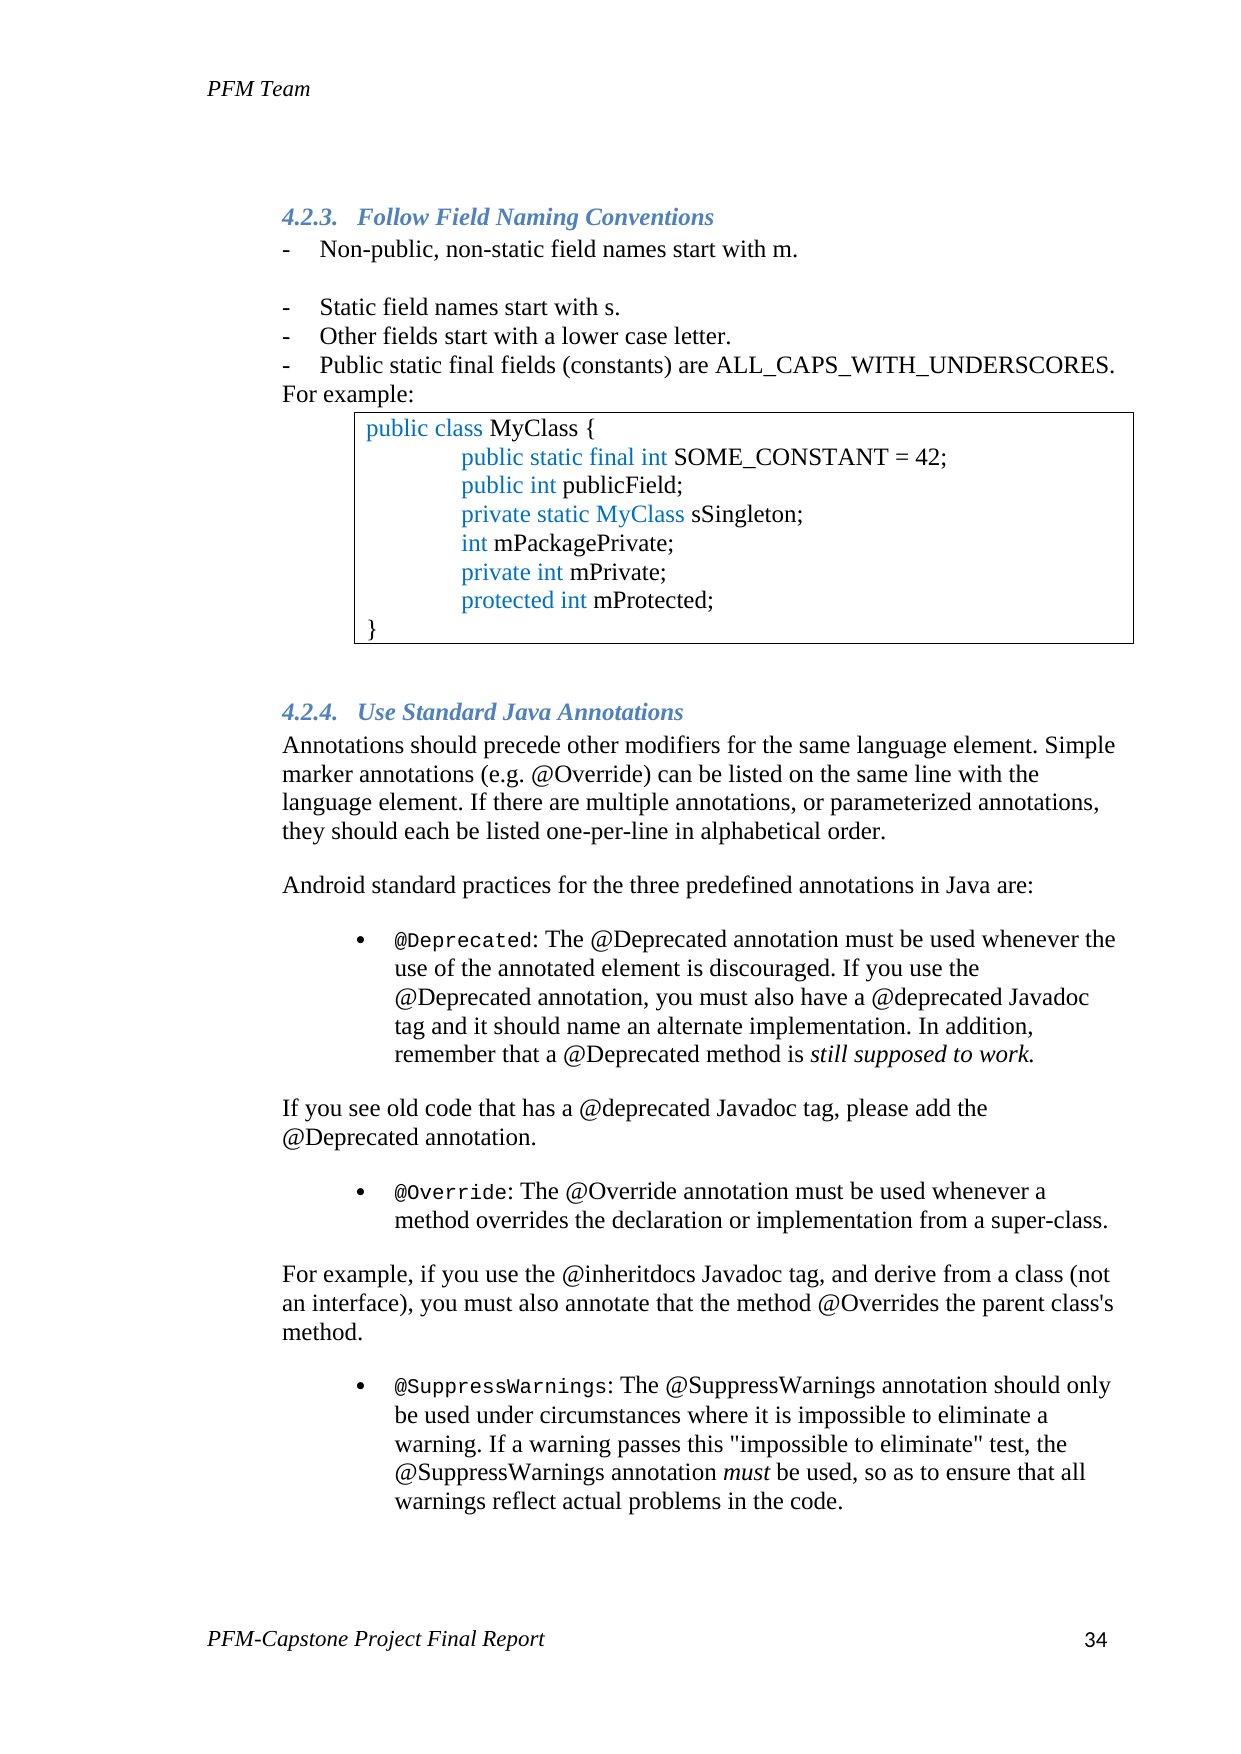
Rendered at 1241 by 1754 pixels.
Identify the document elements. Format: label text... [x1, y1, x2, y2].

list @SuppressWarnings: The @SuppressWarnings annotation should only be used under circumstances where it is impossible to eliminate a warning. If a warning passes this "impossible to eliminate" test, the @SuppressWarnings annotation must be used, so as to ensure that all warnings reflect actual problems in the code. [357, 1429, 1122, 1573]
text For example, if you use the @inheritdocs Javadoc tag, and derive from a class (not an interface), you must also annotate that the method @Overrides the parent class's method. [282, 1317, 1122, 1404]
text Android standard practices for the three predefined annotations in Java are: [207, 928, 1122, 957]
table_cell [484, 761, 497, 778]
text If you see old code that has a @deprecated Javadoc tag, please add the @Deprecated annotation. [282, 1152, 1122, 1209]
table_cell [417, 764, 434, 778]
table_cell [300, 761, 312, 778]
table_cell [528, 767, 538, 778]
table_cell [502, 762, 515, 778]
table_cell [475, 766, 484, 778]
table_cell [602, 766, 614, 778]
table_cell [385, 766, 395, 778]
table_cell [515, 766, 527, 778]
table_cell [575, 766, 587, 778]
text Annotations should precede other modifiers for the same language element. Simple marker annotations (e.g. @Override) can be listed on the same line with the language element. If there are multiple annotations, or parameterized annotations, they should each be listed one-per-line in alphabetical order. [282, 788, 1122, 903]
text For example: [207, 437, 1122, 466]
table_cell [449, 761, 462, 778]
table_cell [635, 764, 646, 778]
subtitle Follow Field Naming Conventions [282, 202, 1122, 230]
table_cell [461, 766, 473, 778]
subtitle Use Standard Java Annotations [282, 755, 1122, 784]
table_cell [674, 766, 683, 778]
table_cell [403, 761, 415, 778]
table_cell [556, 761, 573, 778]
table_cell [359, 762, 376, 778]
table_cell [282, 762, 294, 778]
list Non-public, non-static field names start with m. [282, 234, 1122, 263]
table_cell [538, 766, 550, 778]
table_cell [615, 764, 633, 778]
list @Deprecated: The @Deprecated annotation must be used whenever the use of the annotated element is discouraged. If you use the @Deprecated annotation, you must also have a @deprecated Javadoc tag and it should name an alternate implementation. In addition, remember that a @Deprecated method is still supposed to work. [357, 982, 1122, 1127]
list Public static final fields (constants) are ALL_CAPS_WITH_UNDERSCORES. [282, 408, 1122, 437]
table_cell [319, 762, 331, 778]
list Static field names start with s. [282, 292, 1122, 321]
list @Override: The @Override annotation must be used whenever a method overrides the declaration or implementation from a super-class. [357, 1234, 1122, 1292]
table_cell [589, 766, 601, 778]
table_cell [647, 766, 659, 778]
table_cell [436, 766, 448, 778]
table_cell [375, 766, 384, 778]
list Other fields start with a lower case letter. [282, 350, 1122, 379]
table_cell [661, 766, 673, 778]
table_header public class MyClass { public static final int SOME_CONSTANT = 42; public int publicField; private static MyClass sSingleton; int mPackagePrivate; private int mPrivate; protected int mProtected; } [355, 471, 1133, 701]
